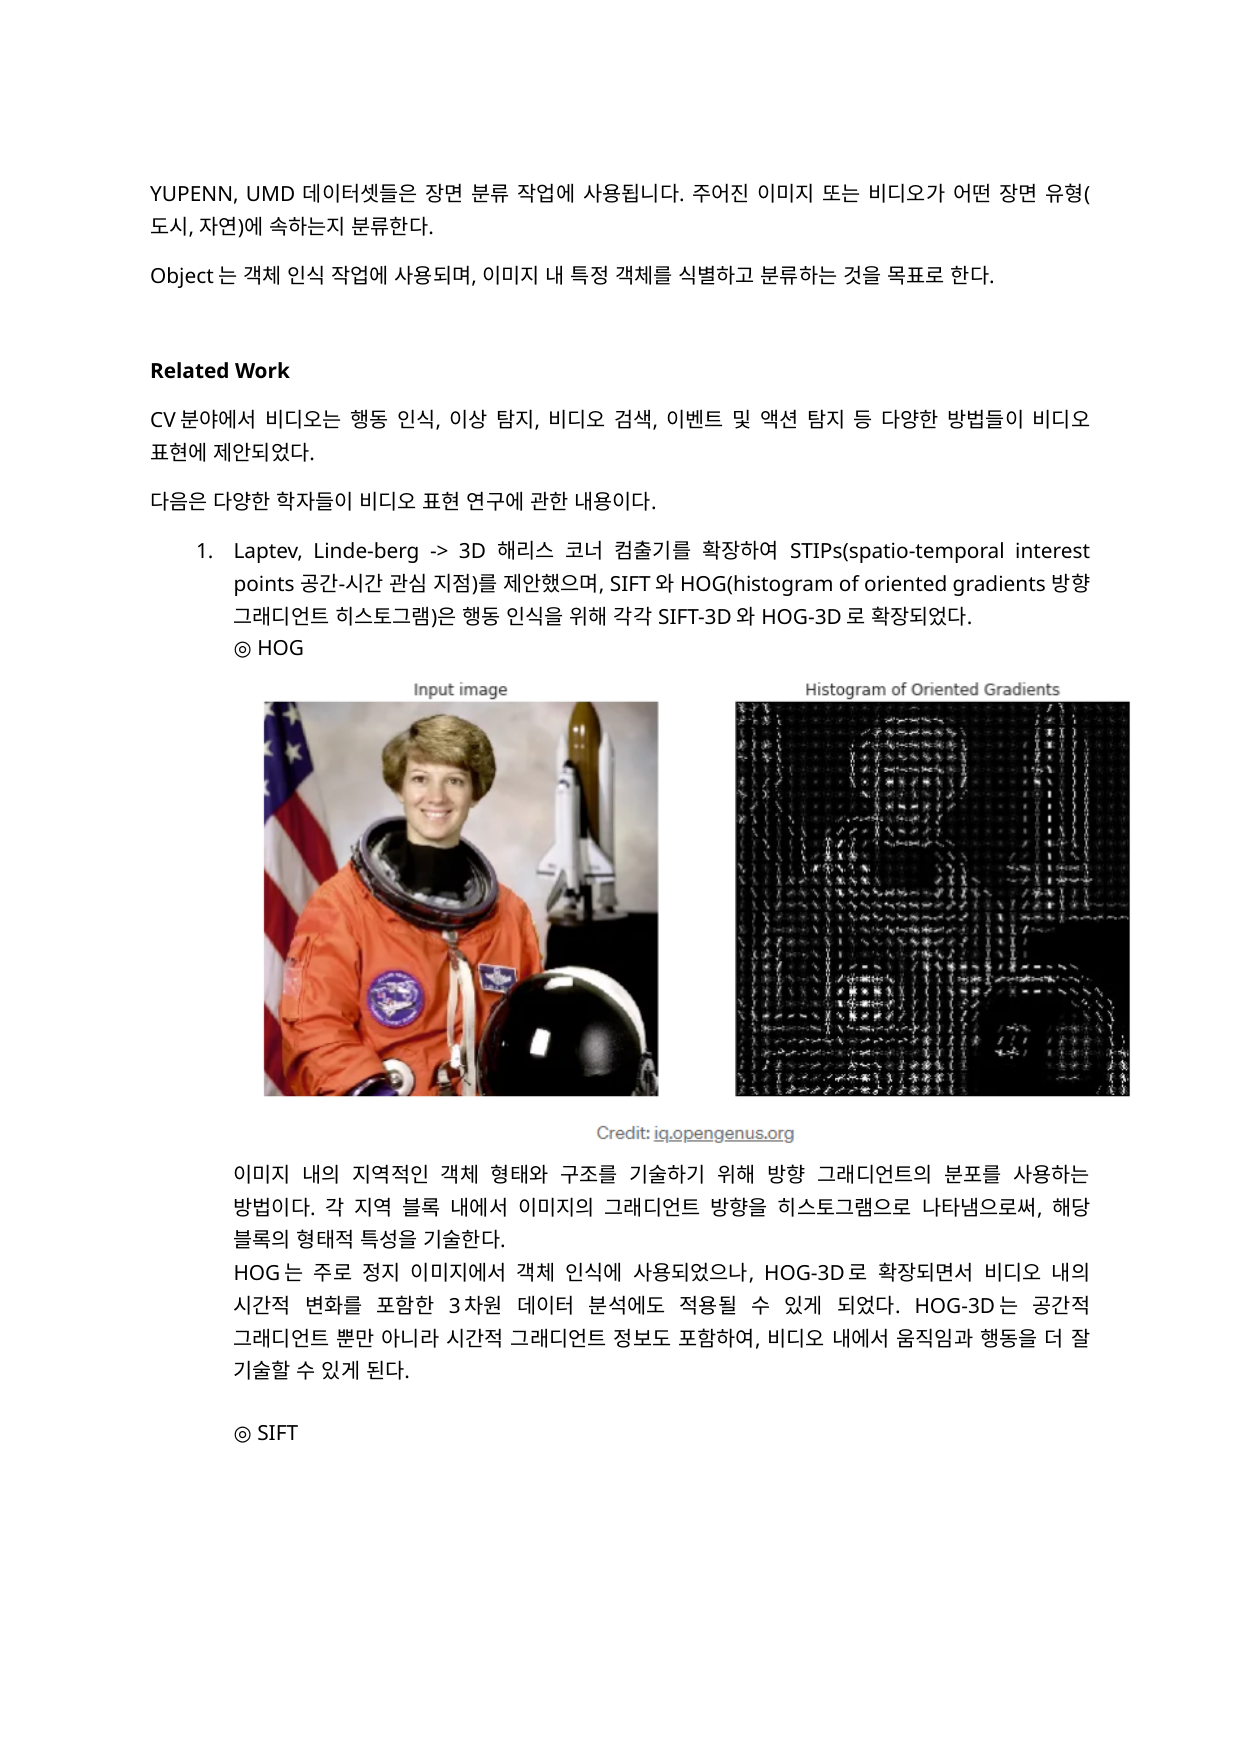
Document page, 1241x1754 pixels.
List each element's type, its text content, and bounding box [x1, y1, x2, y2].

text 다음은 다양한 학자들이 비디오 표현 연구에 관한 내용이다. [150, 485, 1090, 516]
text YUPENN, UMD 데이터셋들은 장면 분류 작업에 사용됩니다. 주어진 이미지 또는 비디오가 어떤 장면 유형(도시, 자연)에 속하는지 분류한다. [150, 177, 1090, 240]
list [196, 535, 1090, 1446]
text CV분야에서 비디오는 행동 인식, 이상 탐지, 비디오 검색, 이벤트 및 액션 탐지 등 다양한 방법들이 비디오 표현에 제안되었다. [150, 403, 1090, 466]
text Object는 객체 인식 작업에 사용되며, 이미지 내 특정 객체를 식별하고 분류하는 것을 목표로 한다. [150, 259, 1090, 289]
text Related Work [150, 356, 1090, 384]
picture [233, 663, 1174, 1156]
